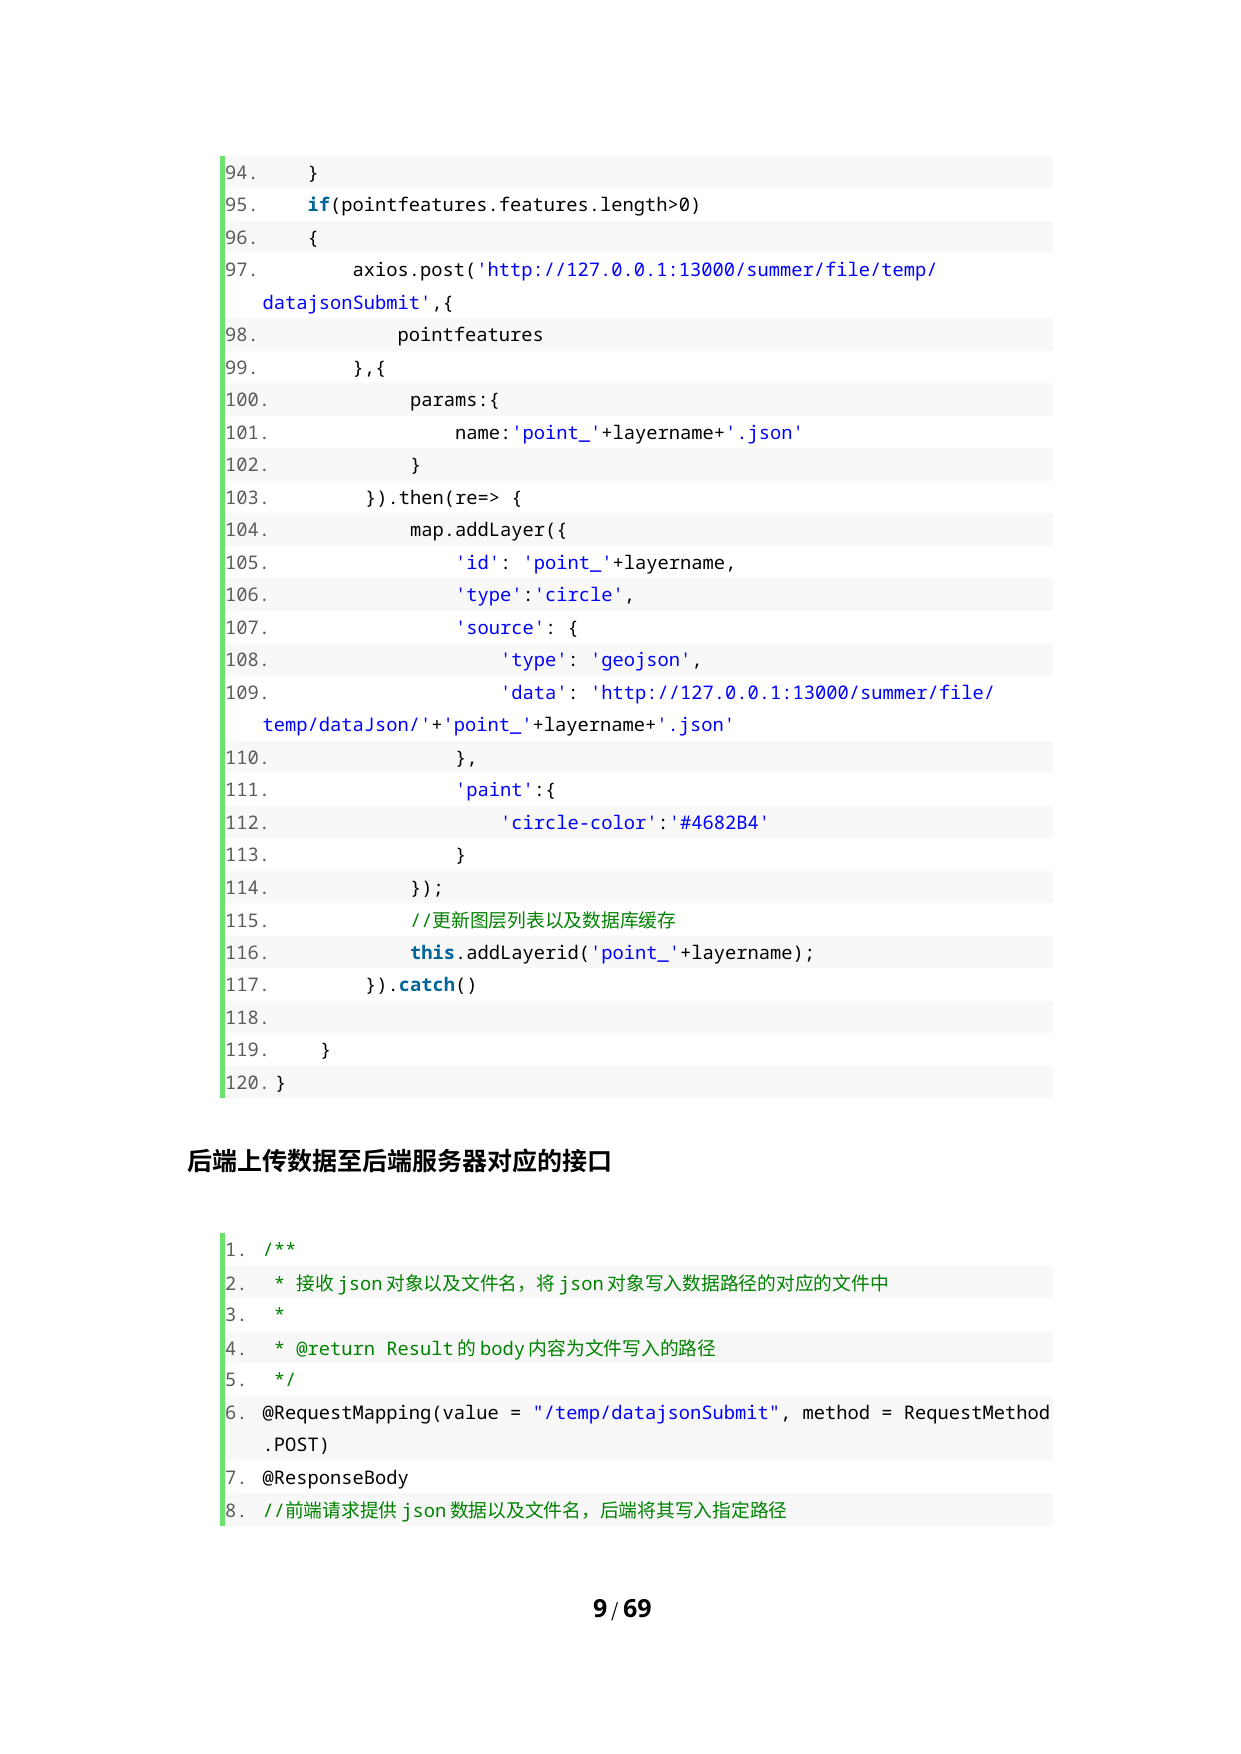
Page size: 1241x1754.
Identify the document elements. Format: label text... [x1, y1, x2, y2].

list axios.post('http://127.0.0.1:13000/summer/file/temp/datajsonSubmit',{ [225, 253, 1053, 318]
list /** [225, 1233, 1053, 1266]
list //前端请求提供json数据以及文件名，后端将其写入指定路径 [225, 1493, 1053, 1526]
list }).then(re=> { [225, 481, 1053, 513]
list 'circle-color':'#4682B4' [225, 806, 1053, 838]
list } [225, 156, 1053, 188]
list 'type': 'geojson', [225, 643, 1053, 676]
list name:'point_'+layername+'.json' [225, 416, 1053, 448]
list } [225, 1066, 1053, 1098]
list }, [225, 741, 1053, 773]
list } [225, 448, 1053, 481]
list 'data': 'http://127.0.0.1:13000/summer/file/temp/dataJson/'+'point_'+layername+'.json' [225, 676, 1053, 741]
list @RequestMapping(value = "/temp/datajsonSubmit", method = RequestMethod.POST) [225, 1396, 1053, 1461]
list */ [225, 1363, 1053, 1396]
list if(pointfeatures.features.length>0) [225, 188, 1053, 221]
list }); [225, 871, 1053, 903]
subtitle 后端上传数据至后端服务器对应的接口 [187, 1127, 1053, 1192]
list } [225, 838, 1053, 871]
list map.addLayer({ [225, 513, 1053, 546]
list 'source': { [225, 611, 1053, 643]
list * [225, 1298, 1053, 1331]
list }).catch() [225, 968, 1053, 1001]
list params:{ [225, 383, 1053, 416]
list this.addLayerid('point_'+layername); [225, 936, 1053, 968]
list } [225, 1033, 1053, 1066]
list 'id': 'point_'+layername, [225, 546, 1053, 578]
list * @return Result的body内容为文件写入的路径 [225, 1331, 1053, 1363]
list 'paint':{ [225, 773, 1053, 806]
list 'type':'circle', [225, 578, 1053, 611]
list * 接收json对象以及文件名，将json对象写入数据路径的对应的文件中 [225, 1266, 1053, 1298]
list @ResponseBody [225, 1461, 1053, 1493]
list { [225, 221, 1053, 253]
list },{ [225, 351, 1053, 383]
list pointfeatures [225, 318, 1053, 351]
list //更新图层列表以及数据库缓存 [225, 903, 1053, 936]
